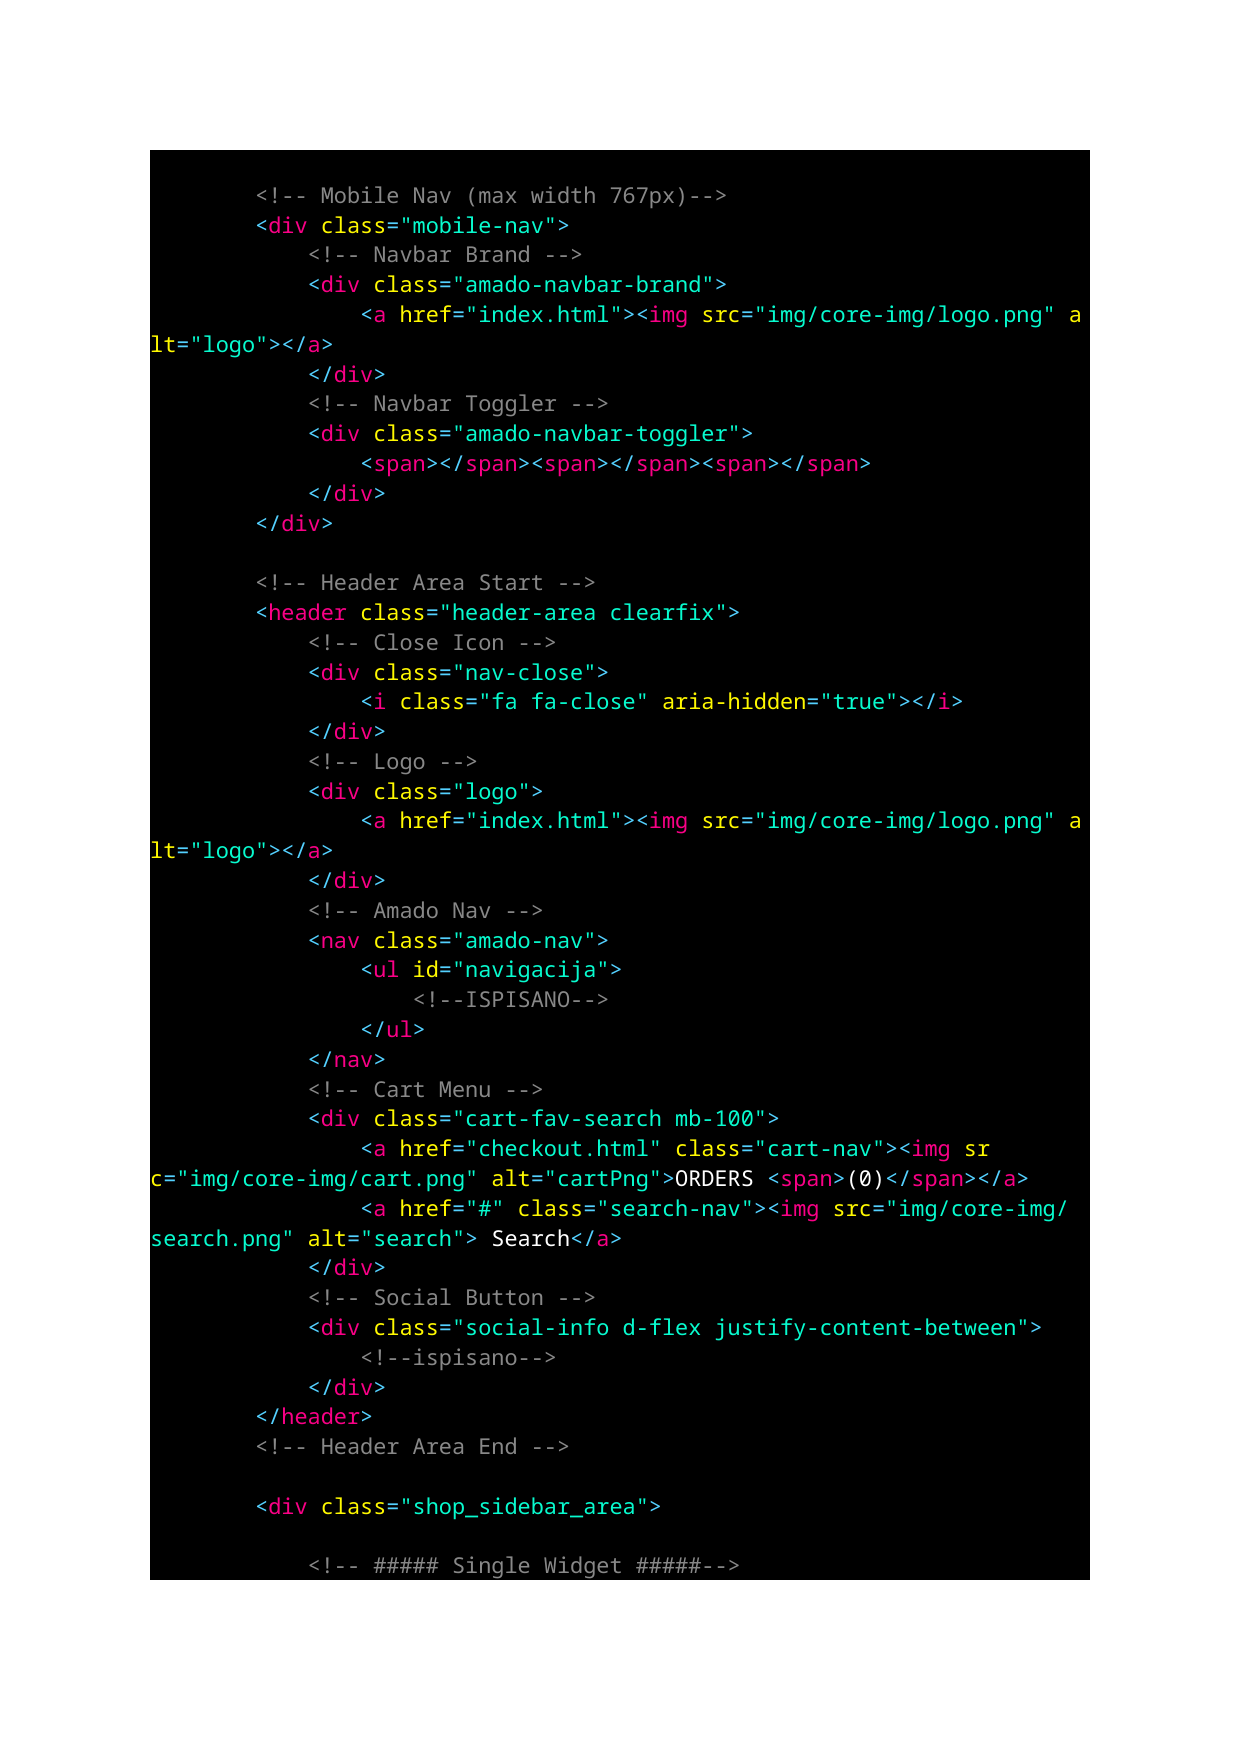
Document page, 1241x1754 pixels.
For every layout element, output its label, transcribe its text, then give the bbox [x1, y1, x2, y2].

text <!-- Navbar Brand --> [150, 239, 1090, 269]
text <a href="#" class="search-nav"><img src="img/core-img/search.png" alt="search"> Search</a> [150, 1193, 1090, 1252]
text <!-- Navbar Toggler --> [150, 388, 1090, 418]
text </div> [150, 1252, 1090, 1282]
text <span></span><span></span><span></span> [150, 448, 1090, 478]
text <div class="social-info d-flex justify-content-between"> [150, 1312, 1090, 1342]
text <div class="mobile-nav"> [150, 209, 1090, 239]
text <div class="amado-navbar-brand"> [150, 269, 1090, 299]
text </div> [150, 507, 1090, 537]
text <!--ispisano--> [150, 1342, 1090, 1371]
text <ul id="navigacija"> [150, 954, 1090, 984]
text <!-- Mobile Nav (max width 767px)--> [150, 180, 1090, 209]
text <!-- Header Area Start --> [150, 567, 1090, 597]
text </ul> [150, 1014, 1090, 1044]
text <div class="cart-fav-search mb-100"> [150, 1103, 1090, 1133]
text </div> [150, 1371, 1090, 1401]
text <div class="logo"> [150, 776, 1090, 805]
text <!-- Cart Menu --> [150, 1073, 1090, 1103]
text <a href="index.html"><img src="img/core-img/logo.png" alt="logo"></a> [150, 805, 1090, 865]
text <header class="header-area clearfix"> [150, 597, 1090, 627]
text <!-- Close Icon --> [150, 627, 1090, 656]
text <!-- Header Area End --> [150, 1431, 1090, 1461]
text </div> [150, 478, 1090, 507]
text <!-- Amado Nav --> [150, 895, 1090, 924]
text </div> [150, 716, 1090, 746]
text <nav class="amado-nav"> [150, 924, 1090, 954]
text <div class="amado-navbar-toggler"> [150, 418, 1090, 448]
text <div class="nav-close"> [150, 656, 1090, 686]
text <!-- Social Button --> [150, 1282, 1090, 1312]
text <!-- Logo --> [150, 746, 1090, 776]
text <a href="index.html"><img src="img/core-img/logo.png" alt="logo"></a> [150, 299, 1090, 358]
text <!--ISPISANO--> [150, 984, 1090, 1014]
text </header> [150, 1401, 1090, 1431]
text </div> [150, 358, 1090, 388]
text <div class="shop_sidebar_area"> [150, 1491, 1090, 1520]
text </nav> [150, 1044, 1090, 1073]
text <i class="fa fa-close" aria-hidden="true"></i> [150, 686, 1090, 716]
text <a href="checkout.html" class="cart-nav"><img src="img/core-img/cart.png" alt="cartPng">ORDERS <span>(0)</span></a> [150, 1133, 1090, 1193]
text </div> [150, 865, 1090, 895]
text <!-- ##### Single Widget #####--> [150, 1550, 1090, 1580]
